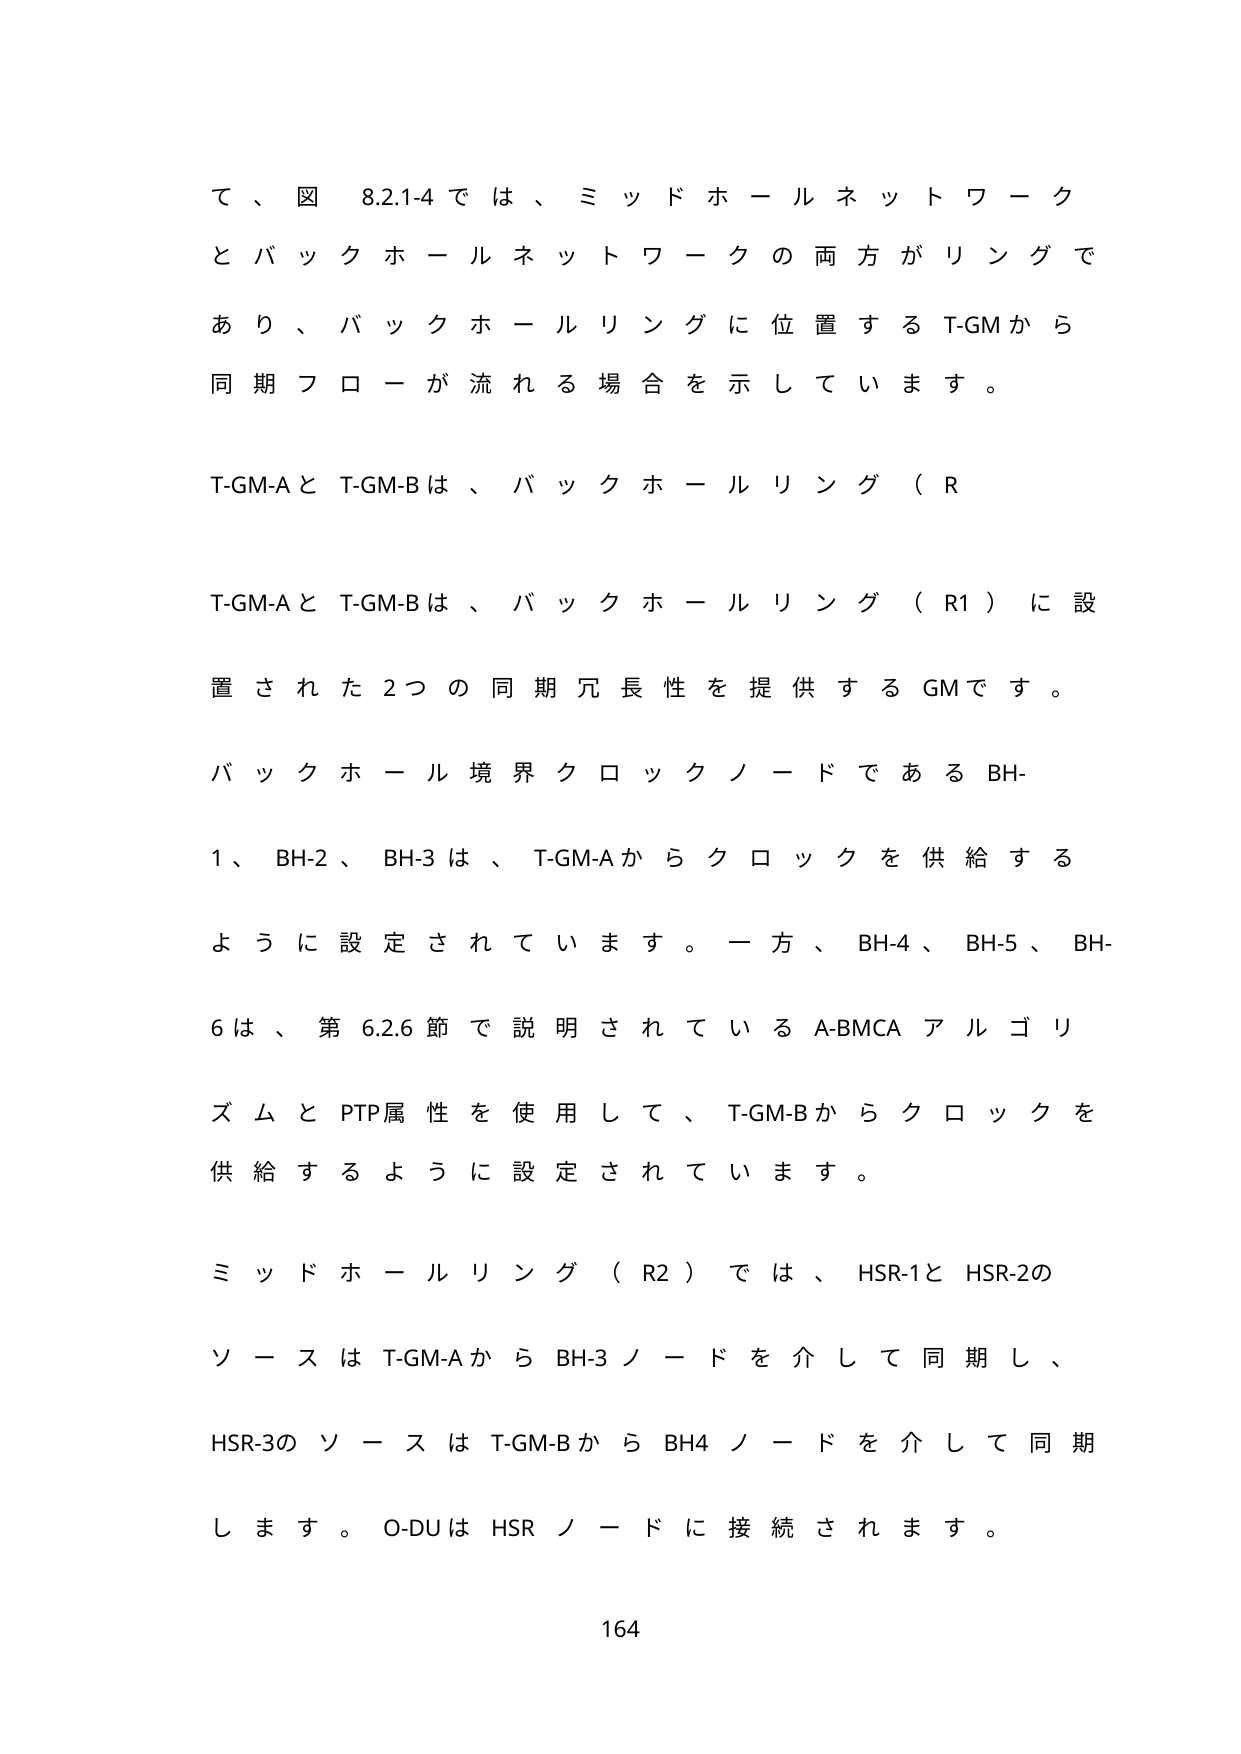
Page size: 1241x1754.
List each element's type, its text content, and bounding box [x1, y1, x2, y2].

text ミッドホールリング（R2）では、HSR-1とHSR-2のソースはT-GM-AからBH-3ノードを介して同期し、HSR-3のソースはT-GM-BからBH4ノードを介して同期します。O-DUはHSRノードに接続されます。 [192, 1238, 1116, 1559]
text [192, 162, 1116, 399]
text T-GM-AとT-GM-Bは、バックホールリング（R [192, 450, 1116, 517]
text T-GM-AとT-GM-Bは、バックホールリング（R1）に設置された2つの同期冗長性を提供するGMです。バックホール境界クロックノードであるBH-1、BH-2、BH-3は、T-GM-Aからクロックを供給するように設定されています。一方、BH-4、BH-5、BH-6は、第6.2.6節で説明されているA-BMCAアルゴリズムとPTP属性を使用して、T-GM-Bからクロックを供給するように設定されています。 [192, 568, 1116, 1187]
